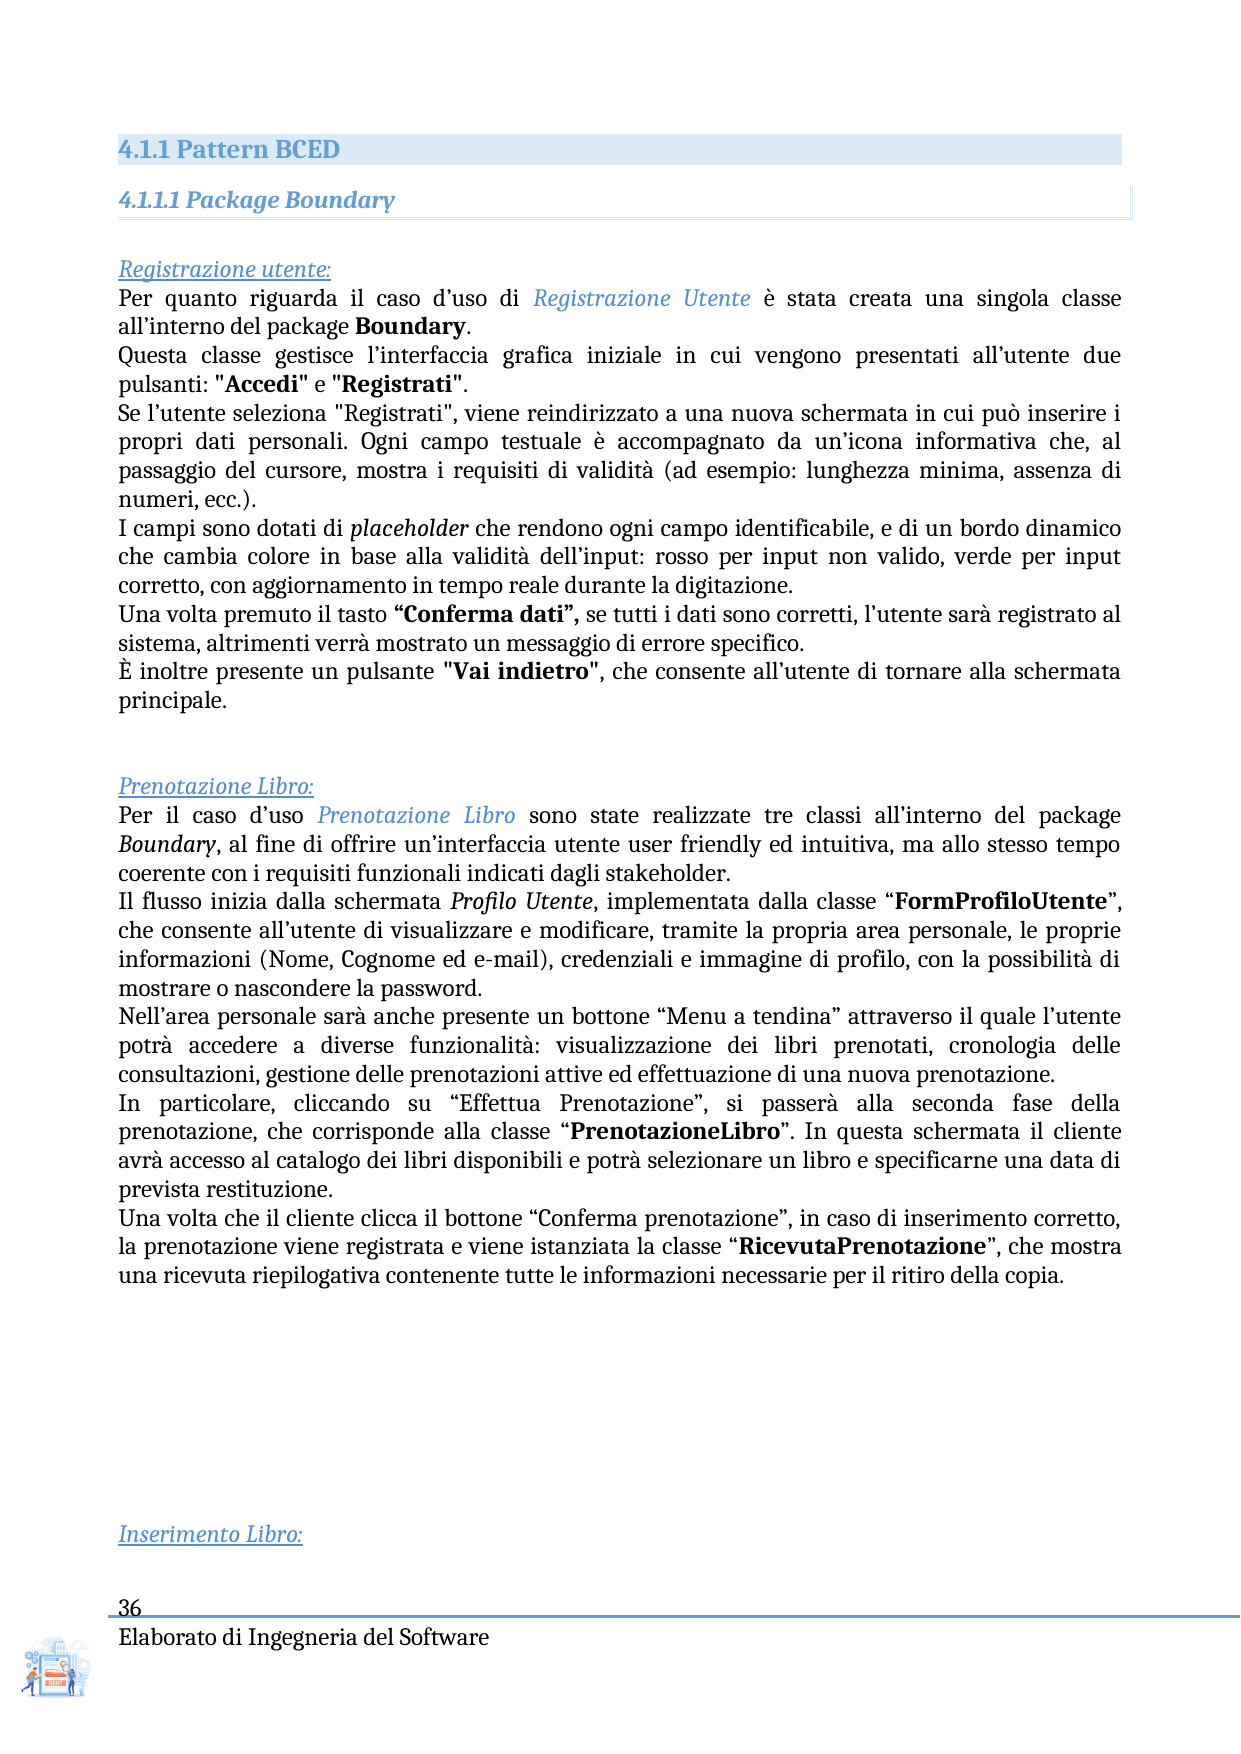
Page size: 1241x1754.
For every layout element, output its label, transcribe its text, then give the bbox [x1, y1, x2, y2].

text Nell’area personale sarà anche presente un bottone “Menu a tendina” attraverso il quale l’utente potrà accedere a diverse funzionalità: visualizzazione dei libri prenotati, cronologia delle consultazioni, gestione delle prenotazioni attive ed effettuazione di una nuova prenotazione. [118, 1002, 1122, 1088]
text Se l’utente seleziona "Registrati", viene reindirizzato a una nuova schermata in cui può inserire i propri dati personali. Ogni campo testuale è accompagnato da un’icona informativa che, al passaggio del cursore, mostra i requisiti di validità (ad esempio: lunghezza minima, assenza di numeri, ecc.). [118, 398, 1122, 513]
text Per il caso d’uso Prenotazione Libro sono state realizzate tre classi all’interno del package Boundary, al fine di offrire un’interfaccia utente user friendly ed intuitiva, ma allo stesso tempo coerente con i requisiti funzionali indicati dagli stakeholder. [118, 801, 1122, 887]
text Il flusso inizia dalla schermata Profilo Utente, implementata dalla classe “FormProfiloUtente”, che consente all’utente di visualizzare e modificare, tramite la propria area personale, le proprie informazioni (Nome, Cognome ed e-mail), credenziali e immagine di profilo, con la possibilità di mostrare o nascondere la password. [118, 887, 1122, 1002]
text I campi sono dotati di placeholder che rendono ogni campo identificabile, e di un bordo dinamico che cambia colore in base alla validità dell’input: rosso per input non valido, verde per input corretto, con aggiornamento in tempo reale durante la digitazione. [118, 513, 1122, 600]
subtitle Package Boundary [118, 186, 1130, 217]
text Una volta che il cliente clicca il bottone “Conferma prenotazione”, in caso di inserimento corretto, la prenotazione viene registrata e viene istanziata la classe “RicevutaPrenotazione”, che mostra una ricevuta riepilogativa contenente tutte le informazioni necessarie per il ritiro della copia. [118, 1203, 1122, 1290]
text Registrazione utente: [118, 255, 1122, 283]
text Una volta premuto il tasto “Conferma dati”, se tutti i dati sono corretti, l’utente sarà registrato al sistema, altrimenti verrà mostrato un messaggio di errore specifico. [118, 600, 1122, 657]
text Inserimento Libro: [118, 1520, 1122, 1548]
picture [18, 1635, 96, 1700]
text Questa classe gestisce l’interfaccia grafica iniziale in cui vengono presentati all’utente due pulsanti: "Accedi" e "Registrati". [118, 341, 1122, 398]
text È inoltre presente un pulsante "Vai indietro", che consente all’utente di tornare alla schermata principale. [118, 657, 1122, 715]
text In particolare, cliccando su “Effettua Prenotazione”, si passerà alla seconda fase della prenotazione, che corrisponde alla classe “PrenotazioneLibro”. In questa schermata il cliente avrà accesso al catalogo dei libri disponibili e potrà selezionare un libro e specificarne una data di prevista restituzione. [118, 1088, 1122, 1203]
subtitle Pattern BCED [118, 134, 1122, 165]
text Per quanto riguarda il caso d’uso di Registrazione Utente è stata creata una singola classe all’interno del package Boundary. [118, 283, 1122, 341]
text Prenotazione Libro: [118, 772, 1122, 801]
